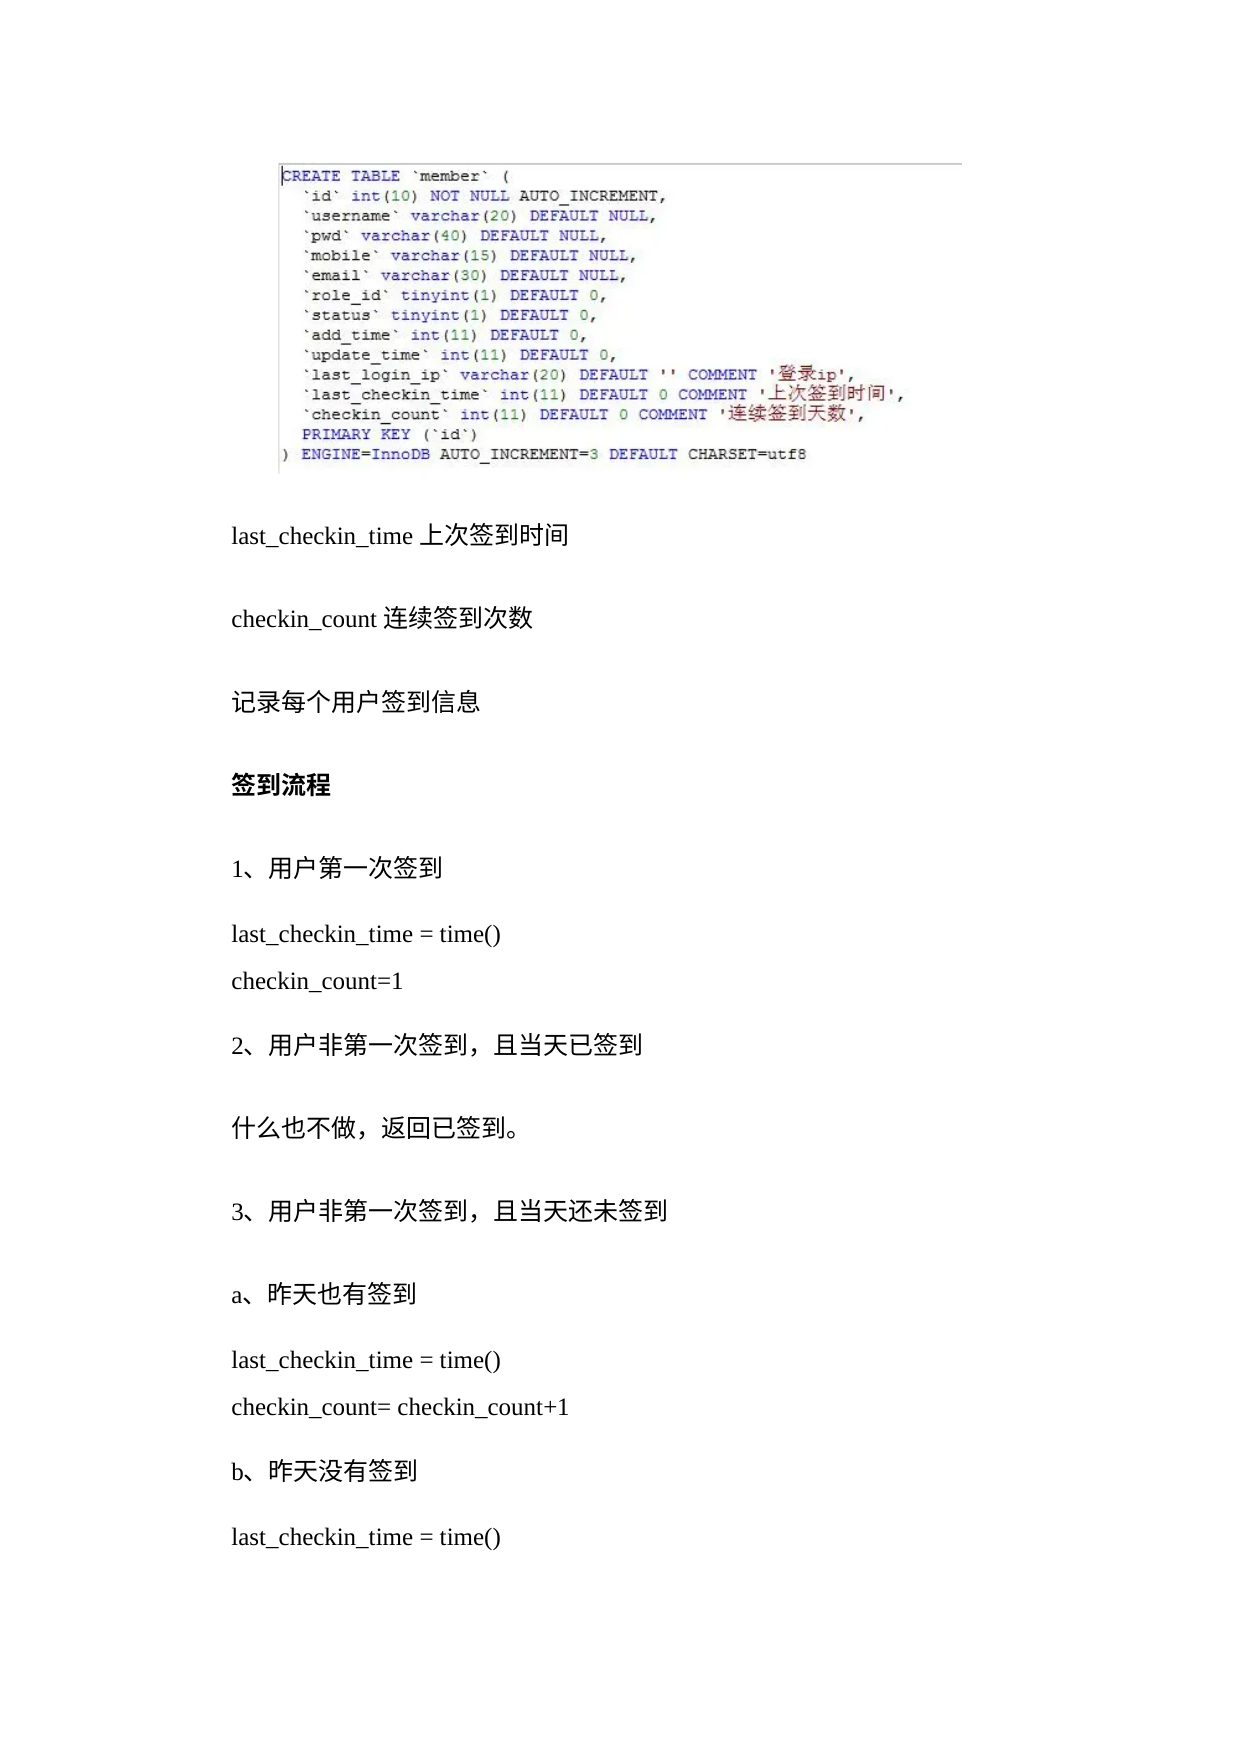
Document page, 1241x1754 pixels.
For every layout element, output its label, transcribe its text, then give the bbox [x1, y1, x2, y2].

text 记录每个用户签到信息 [187, 668, 1053, 733]
list a、昨天也有签到 [187, 1260, 1053, 1325]
list last_checkin_time = time() [187, 1343, 1053, 1376]
text 签到流程 [187, 751, 1053, 816]
list checkin_count= checkin_count+1 [187, 1390, 1053, 1423]
picture [278, 162, 962, 474]
list last_checkin_time = time() [187, 1520, 1053, 1553]
list 什么也不做，返回已签到。 [187, 1094, 1053, 1159]
text checkin_count 连续签到次数 [187, 584, 1053, 649]
list last_checkin_time = time() [187, 917, 1053, 949]
list 用户第一次签到 [187, 834, 1053, 899]
list b、昨天没有签到 [187, 1437, 1053, 1502]
list 用户非第一次签到，且当天已签到 [187, 1011, 1053, 1076]
list checkin_count=1 [187, 964, 1053, 996]
text last_checkin_time 上次签到时间 [187, 501, 1053, 566]
list 3、用户非第一次签到，且当天还未签到 [187, 1177, 1053, 1242]
